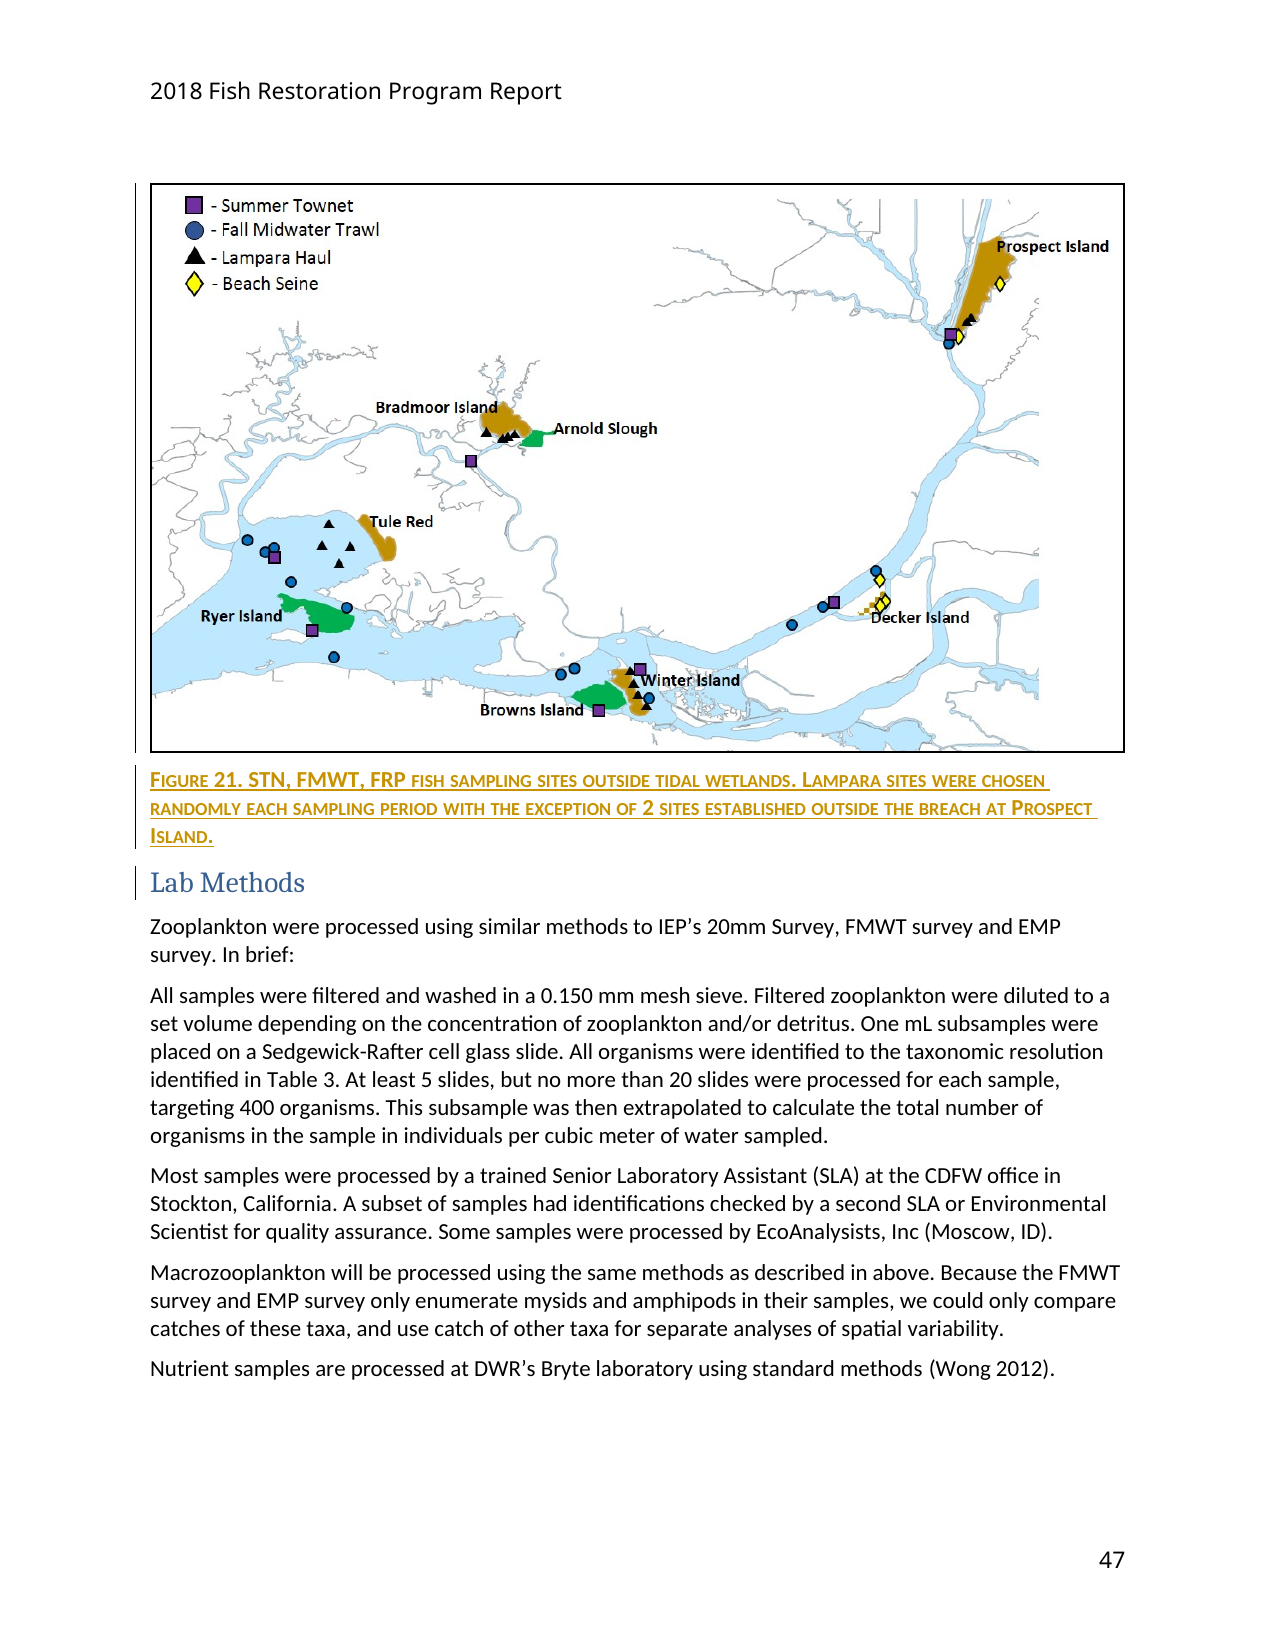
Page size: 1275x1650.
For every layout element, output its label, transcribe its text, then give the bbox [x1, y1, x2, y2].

text Macrozooplankton will be processed using the same methods as described in above. Because the FMWT survey and EMP survey only enumerate mysids and amphipods in their samples, we could only compare catches of these taxa, and use catch of other taxa for separate analyses of spatial variability. [150, 1258, 1125, 1342]
text Nutrient samples are processed at DWR’s Bryte laboratory using standard methods (Wong 2012). [150, 1354, 1125, 1382]
text All samples were filtered and washed in a 0.150 mm mesh sieve. Filtered zooplankton were diluted to a set volume depending on the concentration of zooplankton and/or detritus. One mL subsamples were placed on a Sedgewick-Rafter cell glass slide. All organisms were identified to the taxonomic resolution identified in Table 3. At least 5 slides, but no more than 20 slides were processed for each sample, targeting 400 organisms. This subsample was then extrapolated to calculate the total number of organisms in the sample in individuals per cubic meter of water sampled. [150, 981, 1125, 1149]
subtitle Lab Methods [150, 866, 1125, 900]
text Zooplankton were processed using similar methods to IEP’s 20mm Survey, FMWT survey and EMP survey. In brief: [150, 912, 1125, 968]
text Most samples were processed by a trained Senior Laboratory Assistant (SLA) at the CDFW office in Stockton, California. A subset of samples had identifications checked by a second SLA or Environmental Scientist for quality assurance. Some samples were processed by EcoAnalysists, Inc (Moscow, ID). [150, 1161, 1125, 1245]
picture [152, 185, 1123, 751]
